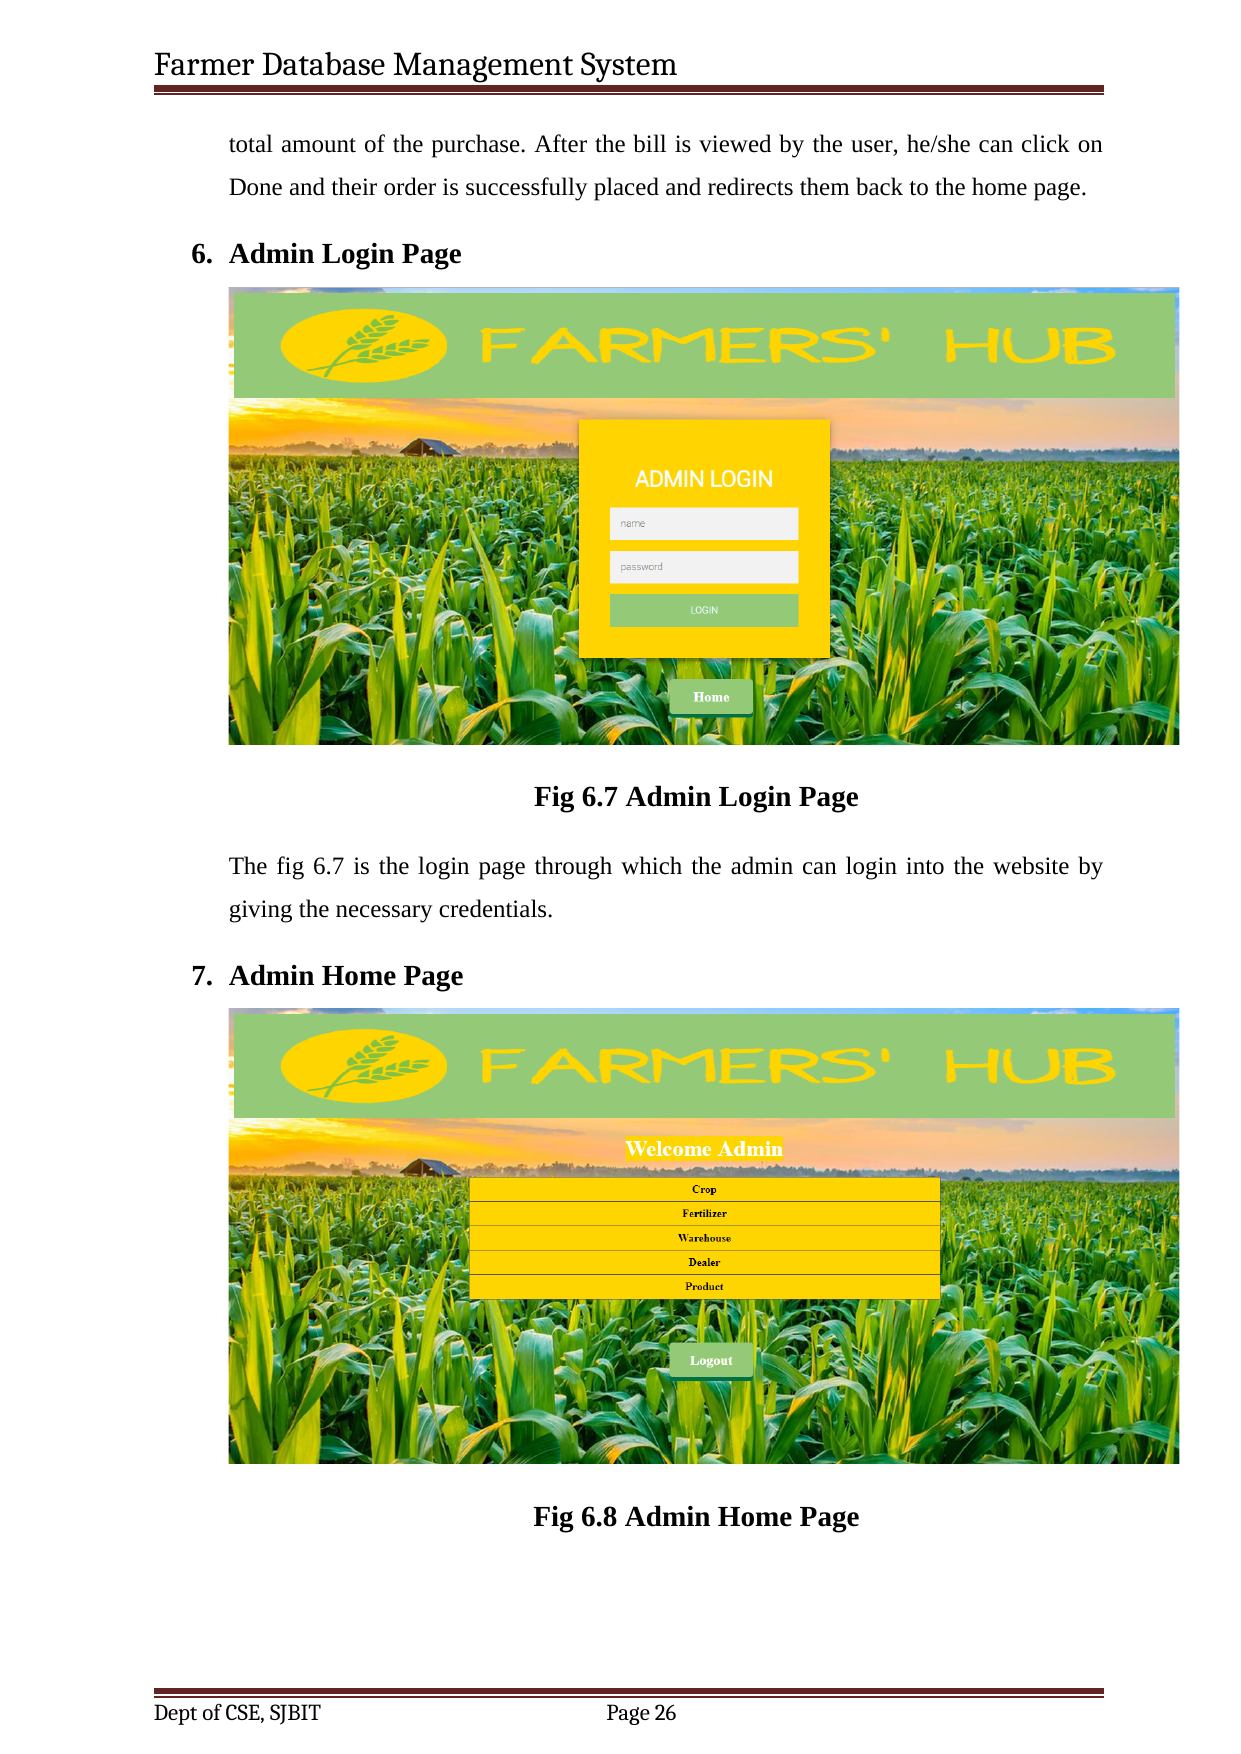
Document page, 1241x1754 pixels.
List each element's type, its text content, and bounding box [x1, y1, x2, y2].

list Admin Login Page [191, 236, 1104, 270]
list Admin Home Page [191, 958, 1104, 991]
picture [228, 286, 1180, 745]
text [228, 129, 1104, 201]
text Fig 6.8 Admin Home Page [153, 1499, 1104, 1532]
picture [228, 1008, 1180, 1464]
text Fig 6.7 Admin Login Page [153, 779, 1104, 813]
text The fig 6.7 is the login page through which the admin can login into the website by giving the necessary credentials. [228, 851, 1104, 923]
